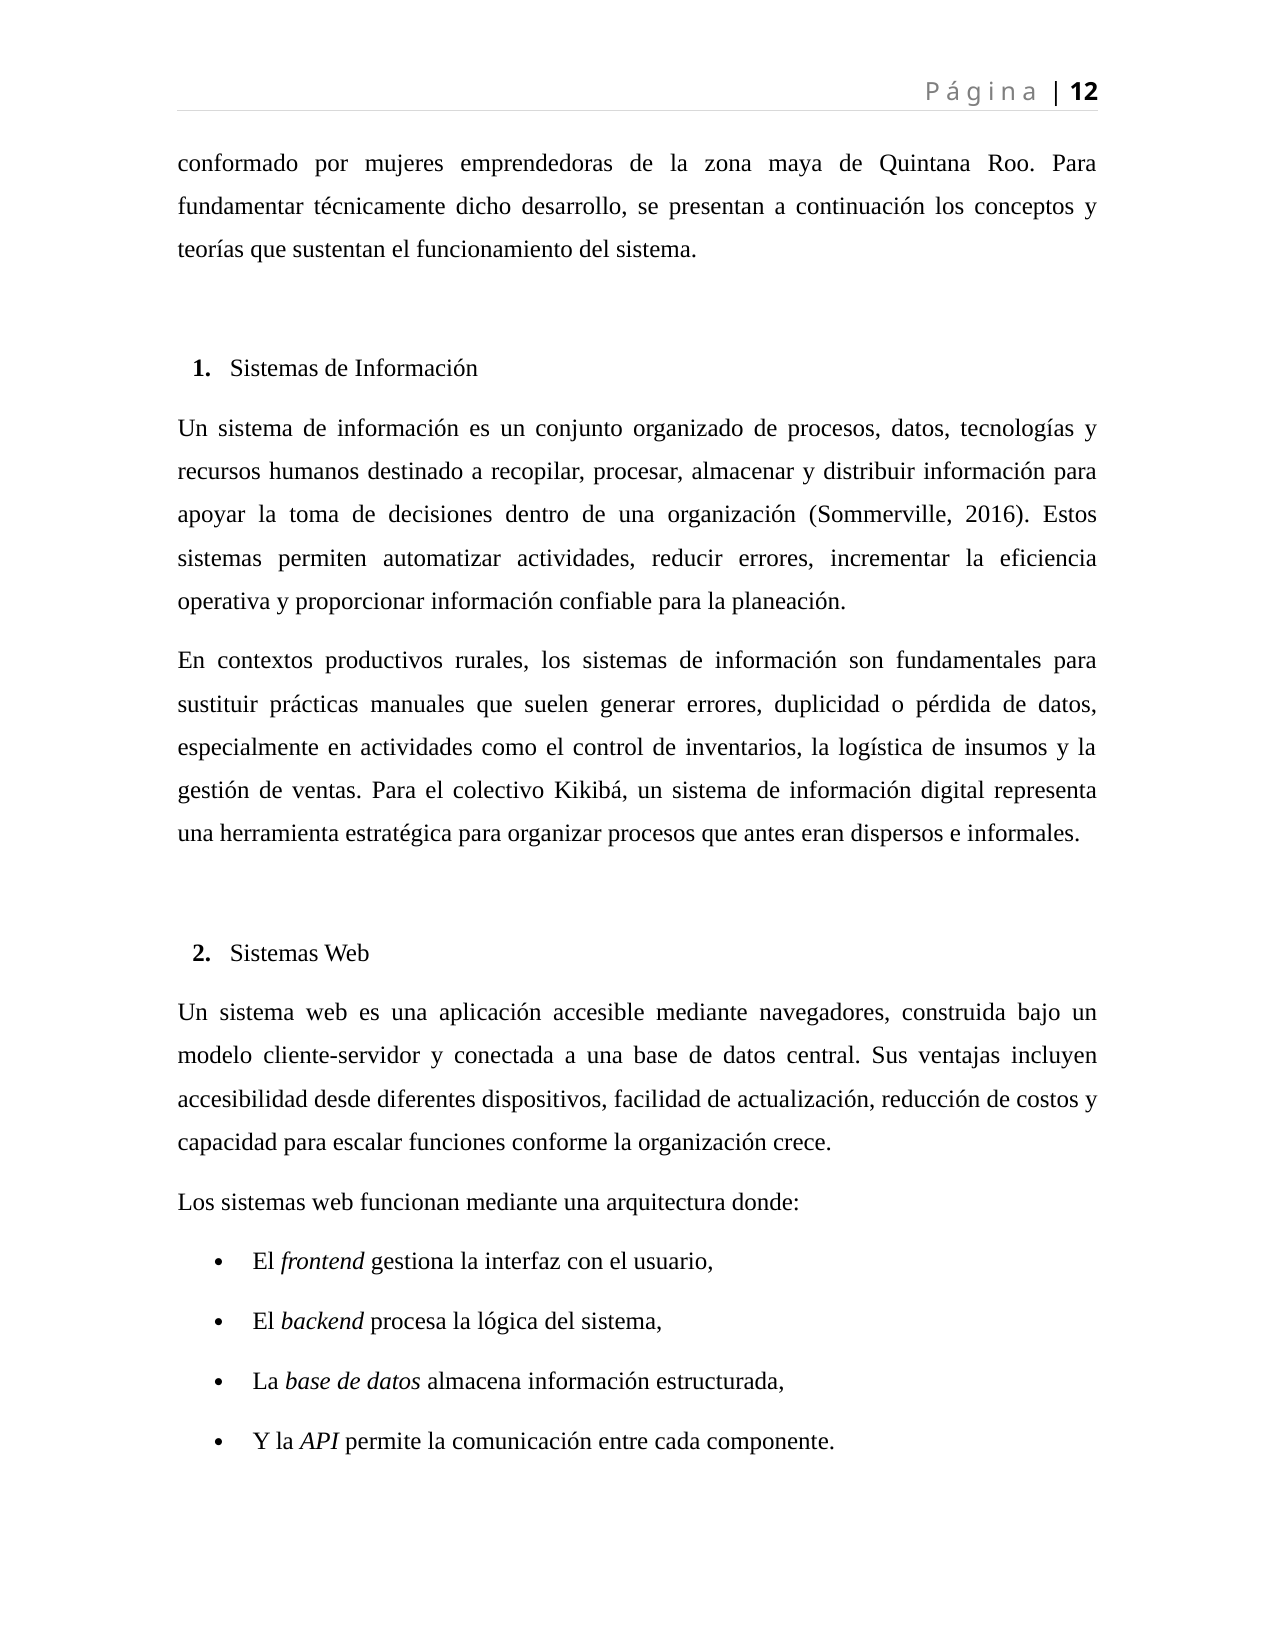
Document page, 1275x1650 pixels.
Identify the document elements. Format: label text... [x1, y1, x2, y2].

list El backend procesa la lógica del sistema, [215, 1306, 1098, 1335]
text En contextos productivos rurales, los sistemas de información son fundamentales para sustituir prácticas manuales que suelen generar errores, duplicidad o pérdida de datos, especialmente en actividades como el control de inventarios, la logística de insumos y la gestión de ventas. Para el colectivo Kikibá, un sistema de información digital representa una herramienta estratégica para organizar procesos que antes eran dispersos e informales. [177, 646, 1098, 847]
text Un sistema web es una aplicación accesible mediante navegadores, construida bajo un modelo cliente-servidor y conectada a una base de datos central. Sus ventajas incluyen accesibilidad desde diferentes dispositivos, facilidad de actualización, reducción de costos y capacidad para escalar funciones conforme la organización crece. [177, 997, 1098, 1156]
list Sistemas de Información [192, 353, 1098, 382]
list El frontend gestiona la interfaz con el usuario, [215, 1246, 1098, 1275]
list Y la API permite la comunicación entre cada componente. [215, 1426, 1098, 1454]
text Los sistemas web funcionan mediante una arquitectura donde: [177, 1187, 1098, 1215]
list Sistemas Web [192, 938, 1098, 966]
list La base de datos almacena información estructurada, [215, 1366, 1098, 1395]
text Un sistema de información es un conjunto organizado de procesos, datos, tecnologías y recursos humanos destinado a recopilar, procesar, almacenar y distribuir información para apoyar la toma de decisiones dentro de una organización (Sommerville, 2016). Estos sistemas permiten automatizar actividades, reducir errores, incrementar la eficiencia operativa y proporcionar información confiable para la planeación. [177, 413, 1098, 614]
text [177, 148, 1098, 263]
